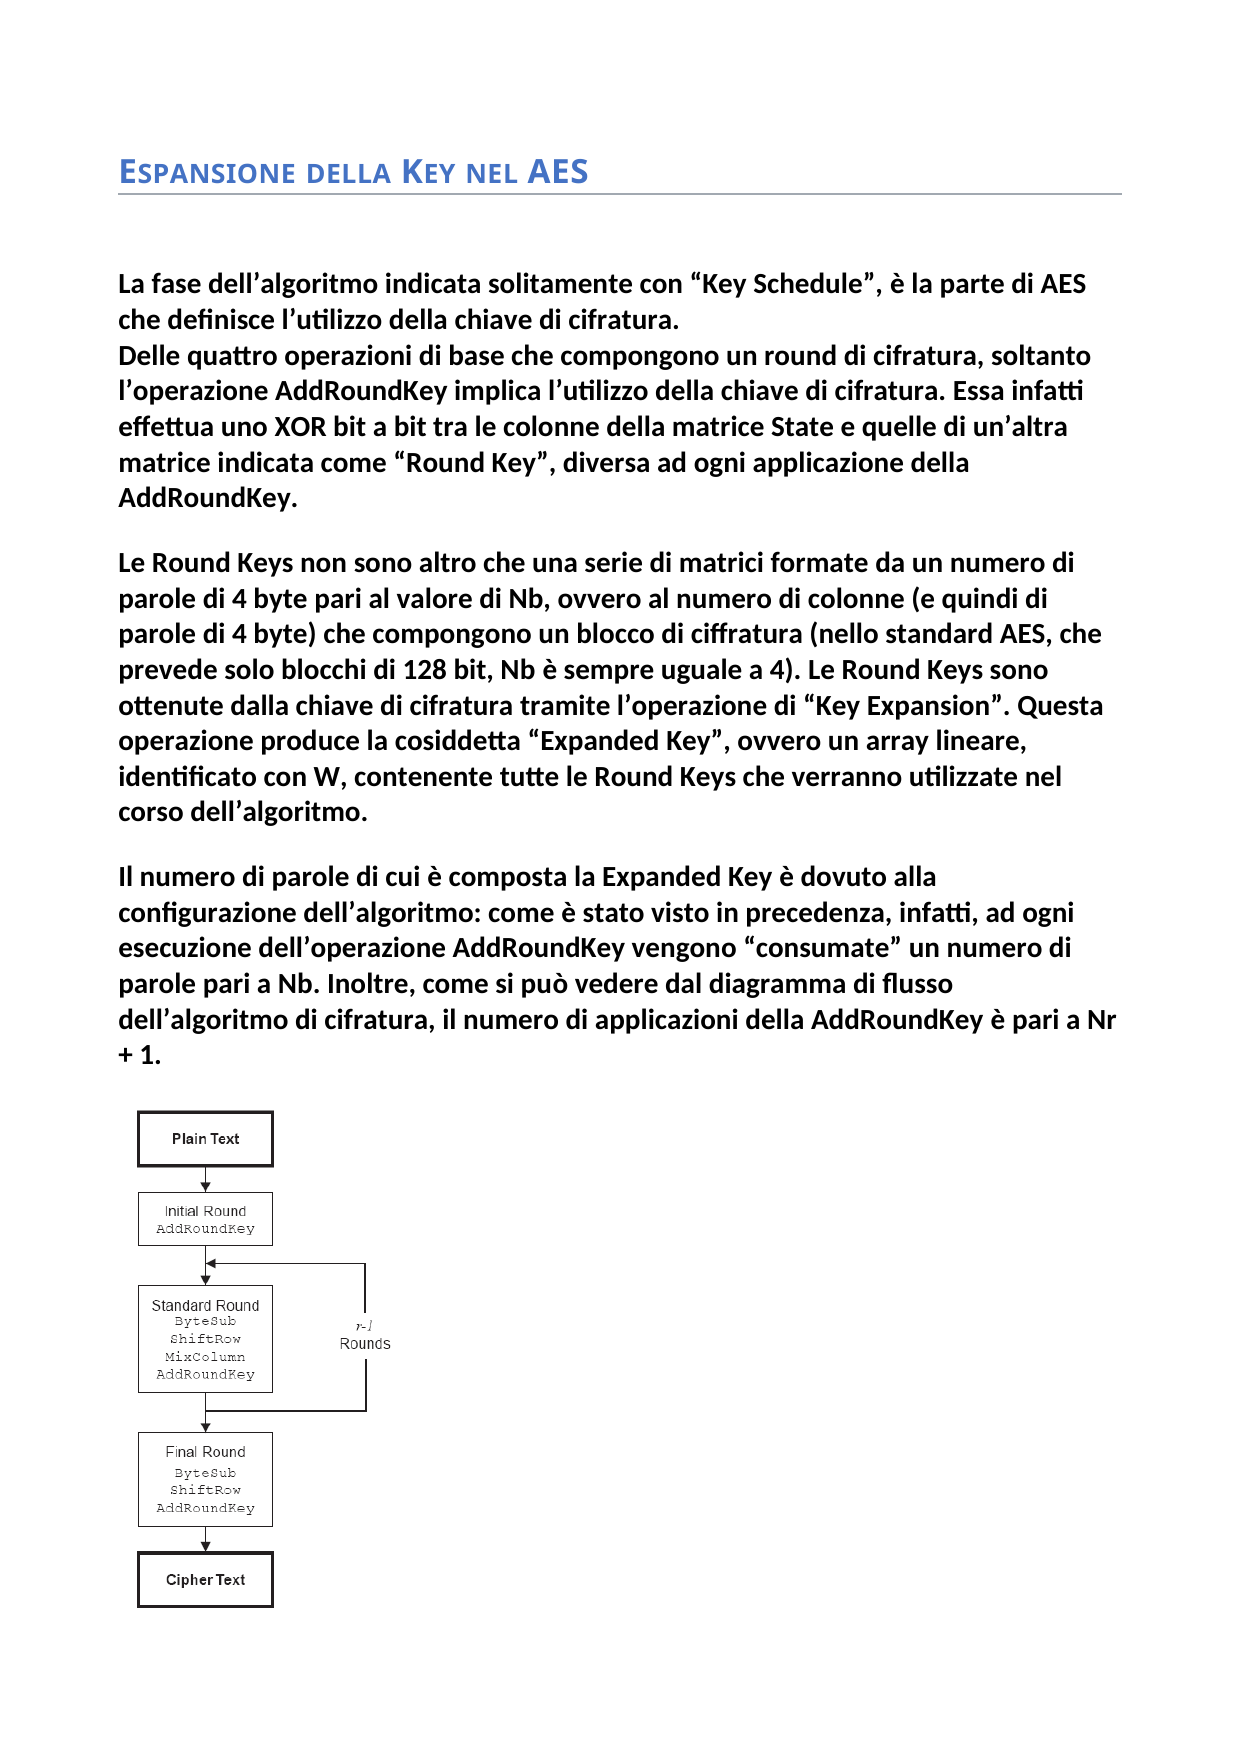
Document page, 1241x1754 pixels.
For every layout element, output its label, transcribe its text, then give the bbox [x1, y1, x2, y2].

text Le Round Keys non sono altro che una serie di matrici formate da un numero di parole di 4 byte pari al valore di Nb, ovvero al numero di colonne (e quindi di parole di 4 byte) che compongono un blocco di ciffratura (nello standard AES, che prevede solo blocchi di 128 bit, Nb è sempre uguale a 4). Le Round Keys sono ottenute dalla chiave di cifratura tramite l’operazione di “Key Expansion”. Questa operazione produce la cosiddetta “Expanded Key”, ovvero un array lineare, identificato con W, contenente tutte le Round Keys che verranno utilizzate nel corso dell’algoritmo. [118, 544, 1122, 829]
text La fase dell’algoritmo indicata solitamente con “Key Schedule”, è la parte di AES che definisce l’utilizzo della chiave di cifratura. Delle quattro operazioni di base che compongono un round di cifratura, soltanto l’operazione AddRoundKey implica l’utilizzo della chiave di cifratura. Essa infatti effettua uno XOR bit a bit tra le colonne della matrice State e quelle di un’altra matrice indicata come “Round Key”, diversa ad ogni applicazione della AddRoundKey. [118, 266, 1122, 515]
subtitle Espansione della Key nel AES [118, 148, 1122, 193]
picture [118, 1101, 400, 1617]
text Il numero di parole di cui è composta la Expanded Key è dovuto alla configurazione dell’algoritmo: come è stato visto in precedenza, infatti, ad ogni esecuzione dell’operazione AddRoundKey vengono “consumate” un numero di parole pari a Nb. Inoltre, come si può vedere dal diagramma di flusso dell’algoritmo di cifratura, il numero di applicazioni della AddRoundKey è pari a Nr + 1. [118, 858, 1122, 1072]
